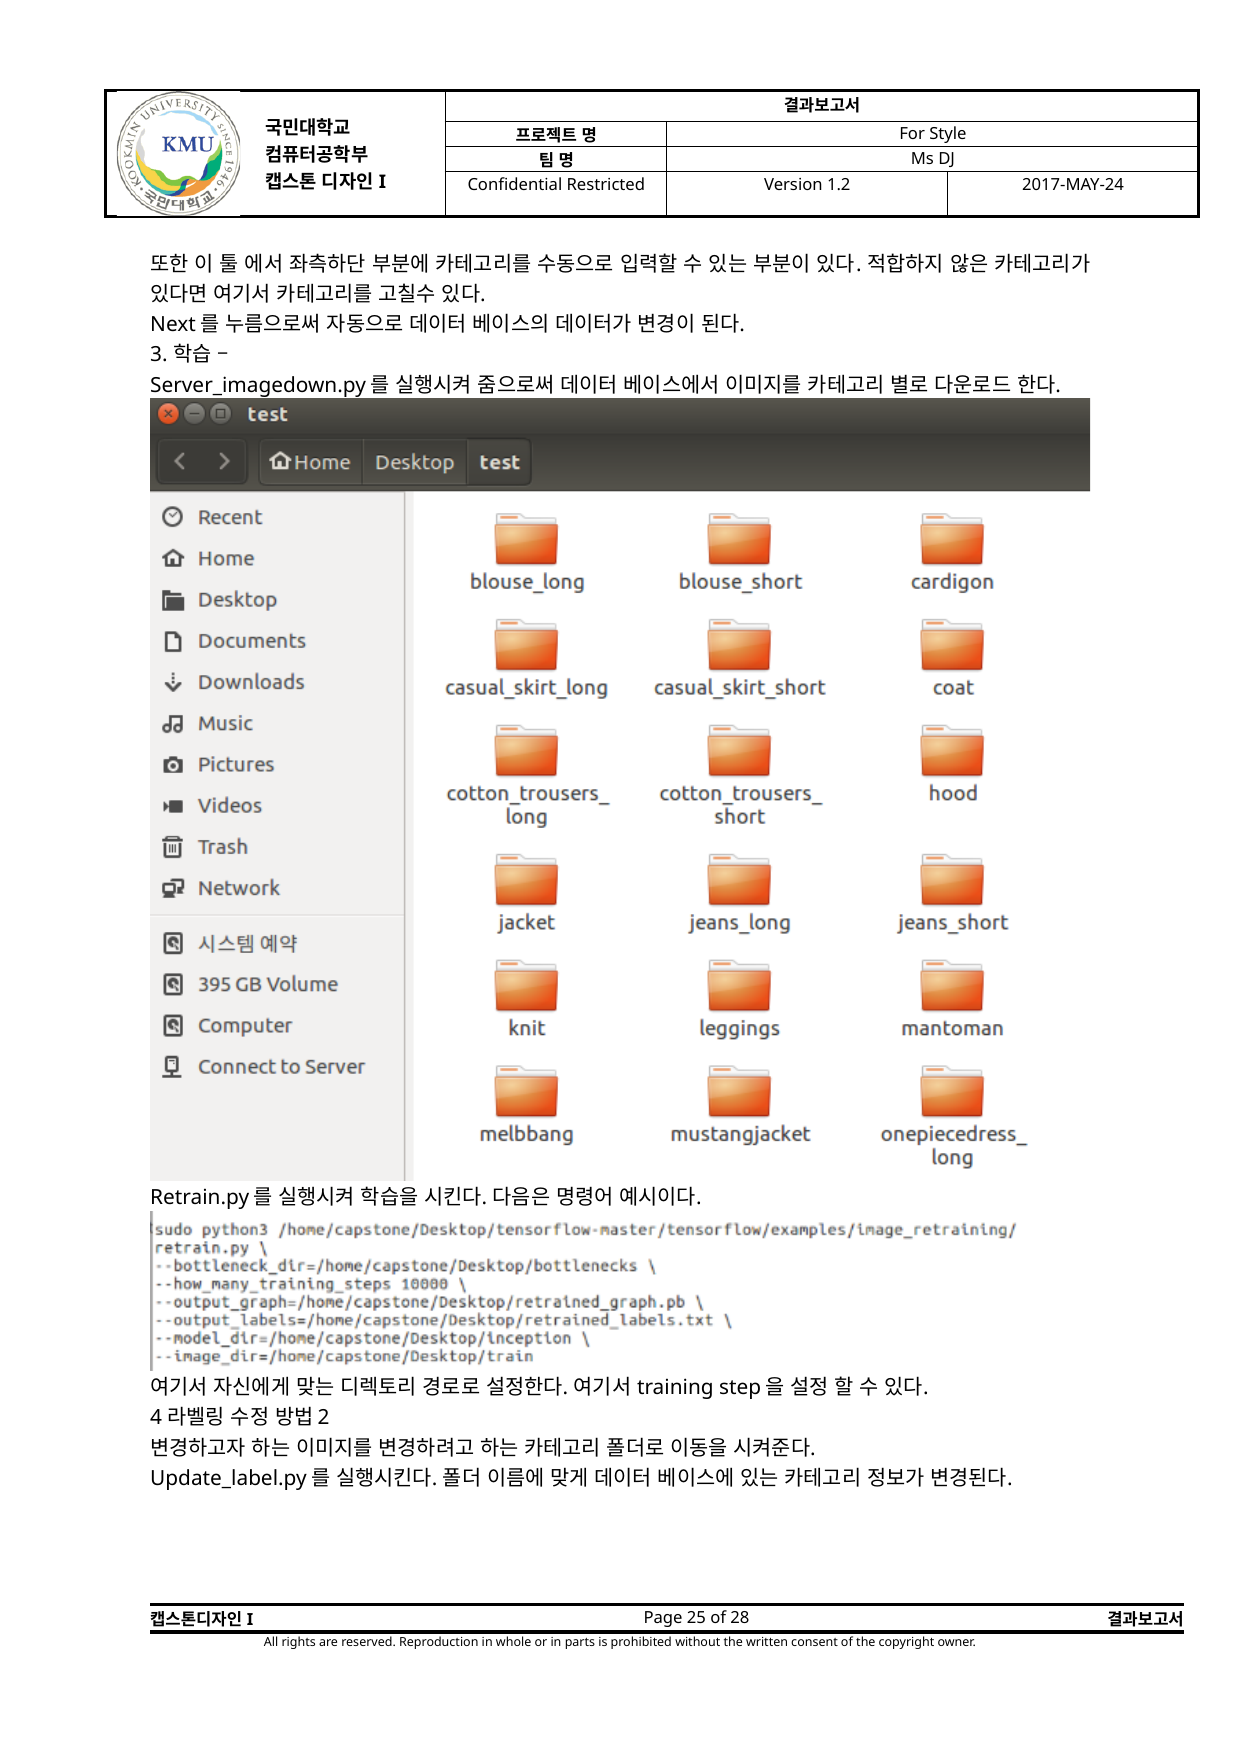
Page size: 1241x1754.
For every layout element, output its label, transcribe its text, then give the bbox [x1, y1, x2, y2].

text Server_imagedown.py를 실행시켜 줌으로써 데이터 베이스에서 이미지를 카테고리 별로 다운로드 한다. [150, 368, 1090, 398]
text 이미지에서 좌측상단 부분을 클릭을 해주고 우측하단 부분을 클릭해주면 네모 이외의 부분의 배경이 잘린다. 또한 이 툴 에서 좌측하단 부분에 카테고리를 수동으로 입력할 수 있는 부분이 있다. 적합하지 않은 카테고리가 있다면 여기서 카테고리를 고칠수 있다. [150, 247, 1090, 307]
picture [150, 1211, 1049, 1371]
text 변경하고자 하는 이미지를 변경하려고 하는 카테고리 폴더로 이동을 시켜준다. [150, 1431, 1090, 1461]
text Retrain.py를 실행시켜 학습을 시킨다. 다음은 명령어 예시이다. [150, 1181, 1090, 1211]
text 여기서 자신에게 맞는 디렉토리 경로로 설정한다. 여기서 training step을 설정 할 수 있다. [150, 1370, 1090, 1401]
picture [116, 91, 241, 216]
text 3. 학습 – [150, 338, 1090, 368]
text Next를 누름으로써 자동으로 데이터 베이스의 데이터가 변경이 된다. [150, 307, 1090, 338]
picture [150, 398, 1091, 1181]
text 4 라벨링 수정 방법2 [150, 1401, 1090, 1431]
text Update_label.py를 실행시킨다. 폴더 이름에 맞게 데이터 베이스에 있는 카테고리 정보가 변경된다. [150, 1461, 1090, 1492]
